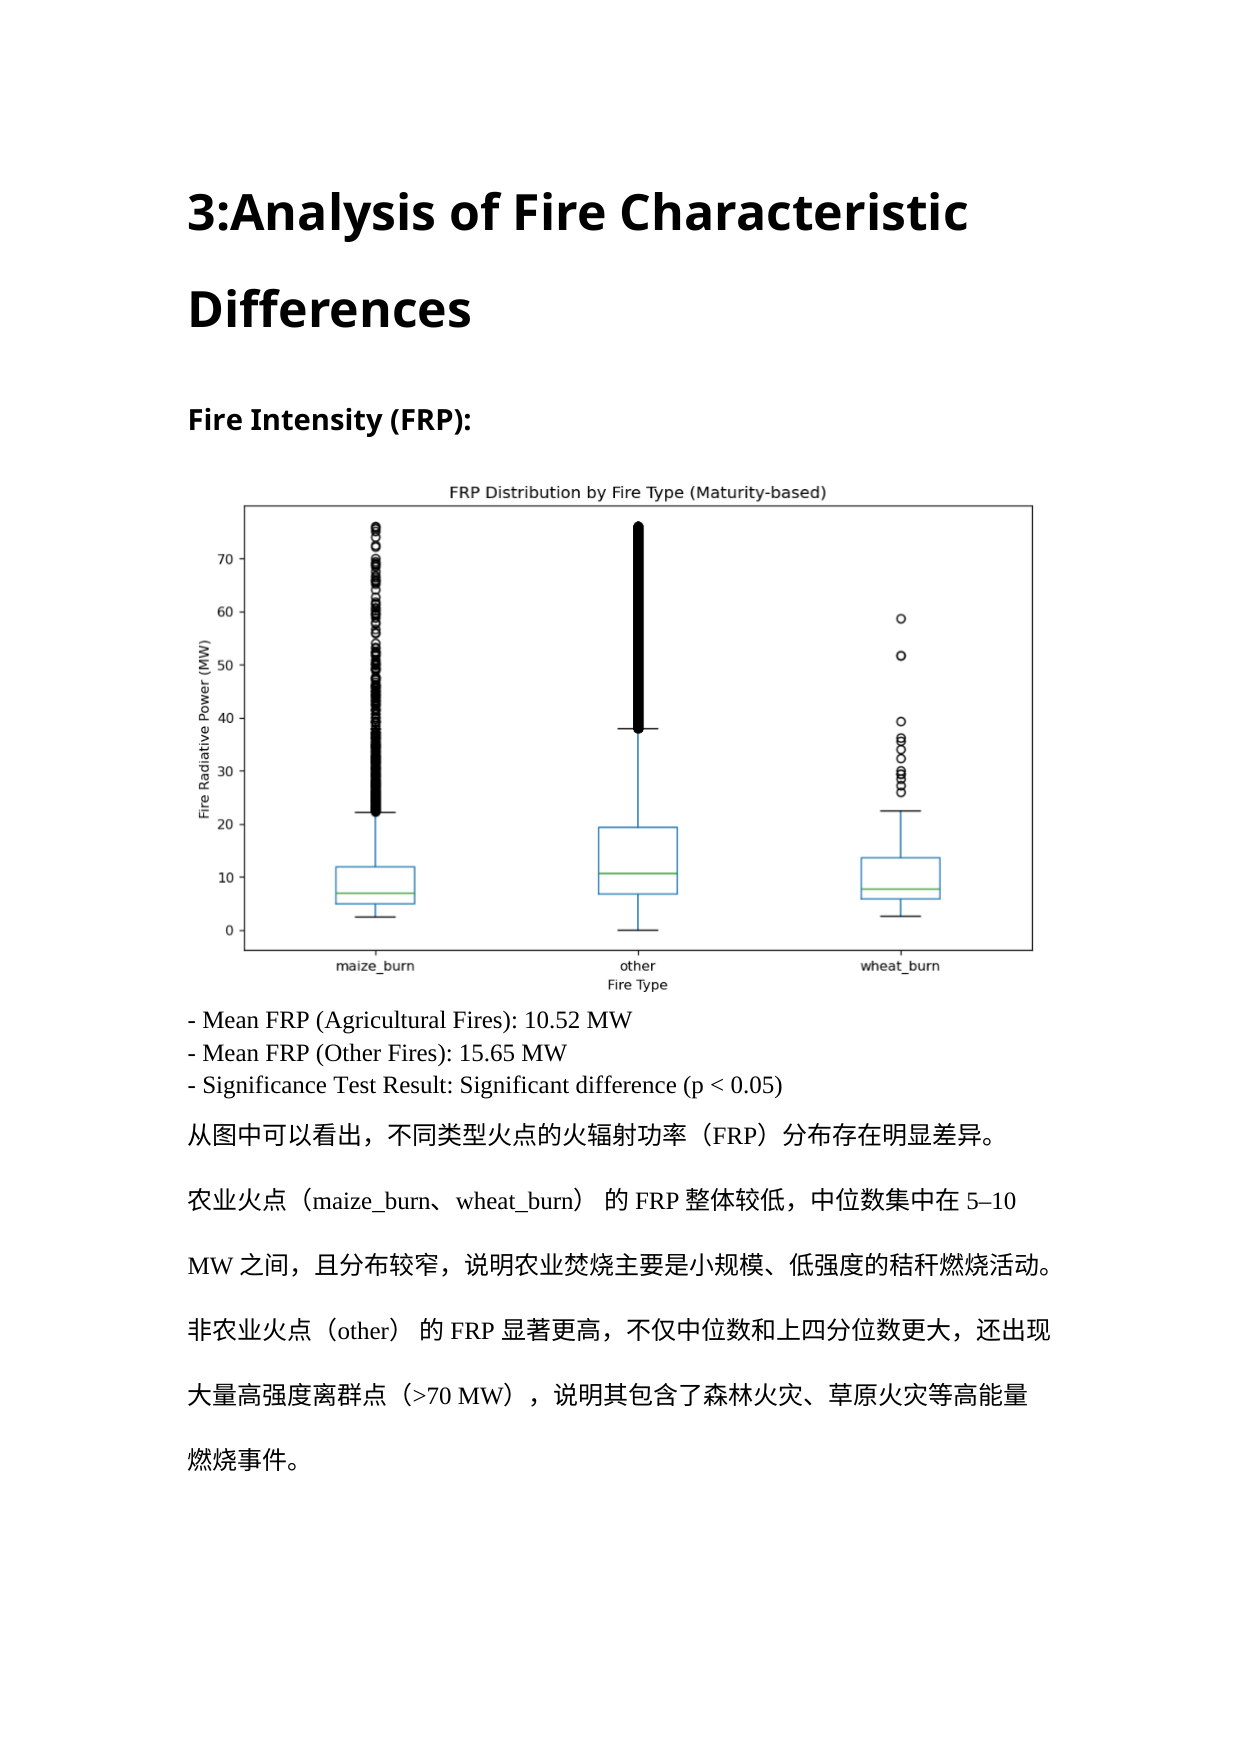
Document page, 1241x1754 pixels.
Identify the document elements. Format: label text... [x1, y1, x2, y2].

text 非农业火点（other） 的 FRP 显著更高，不仅中位数和上四分位数更大，还出现大量高强度离群点（>70 MW），说明其包含了森林火灾、草原火灾等高能量燃烧事件。 [187, 1296, 1053, 1491]
text 农业火点（maize_burn、wheat_burn） 的 FRP 整体较低，中位数集中在 5–10 MW 之间，且分布较窄，说明农业焚烧主要是小规模、低强度的秸秆燃烧活动。 [187, 1166, 1053, 1296]
picture [187, 483, 1053, 995]
text - Significance Test Result: Significant difference (p < 0.05) [187, 1069, 1053, 1101]
subtitle 3:Analysis of Fire Characteristic Differences [187, 162, 1053, 357]
text 从图中可以看出，不同类型火点的火辐射功率（FRP）分布存在明显差异。 [187, 1101, 1053, 1166]
text Fire Intensity (FRP): [187, 386, 1053, 451]
text - Mean FRP (Other Fires): 15.65 MW [187, 1036, 1053, 1069]
text - Mean FRP (Agricultural Fires): 10.52 MW [187, 1004, 1053, 1036]
